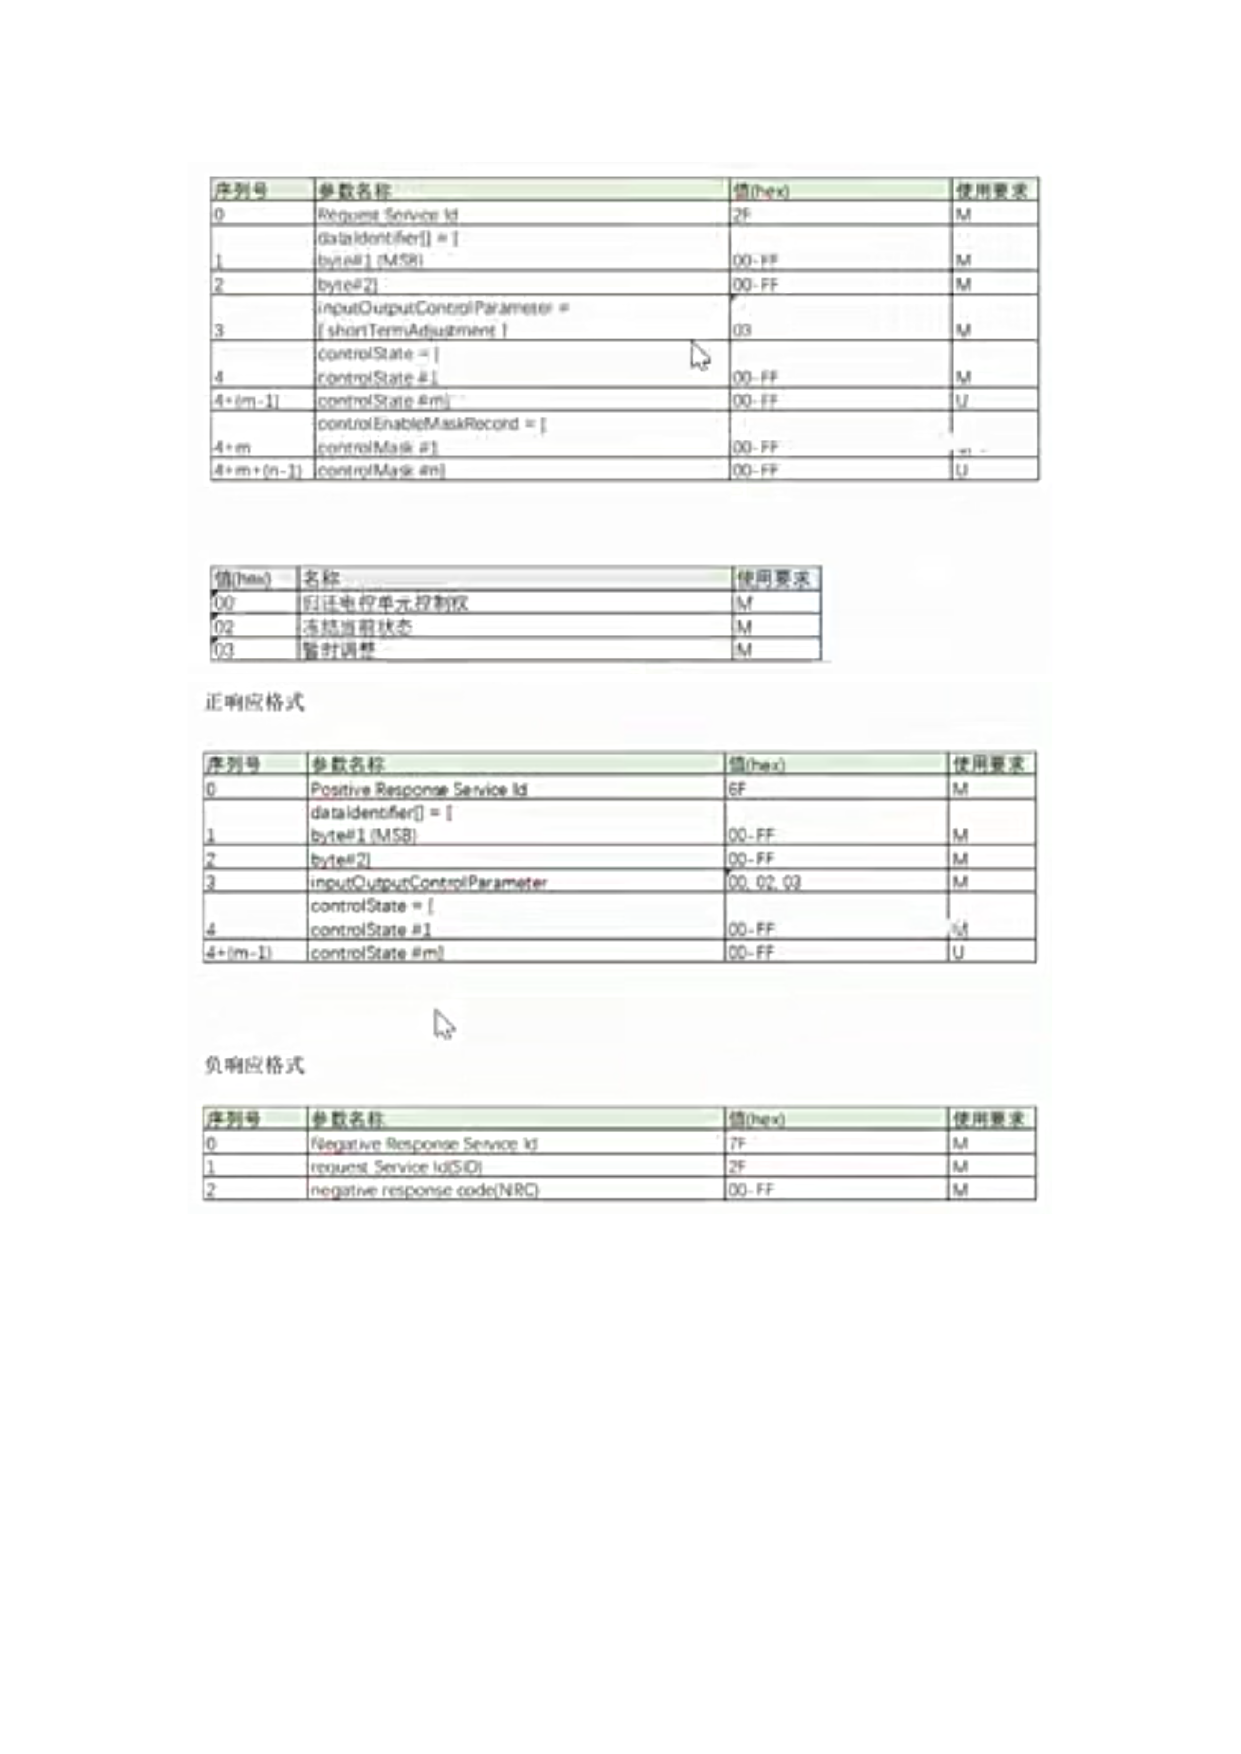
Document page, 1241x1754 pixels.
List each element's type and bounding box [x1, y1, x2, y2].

picture [187, 682, 1053, 1214]
picture [187, 162, 1053, 674]
